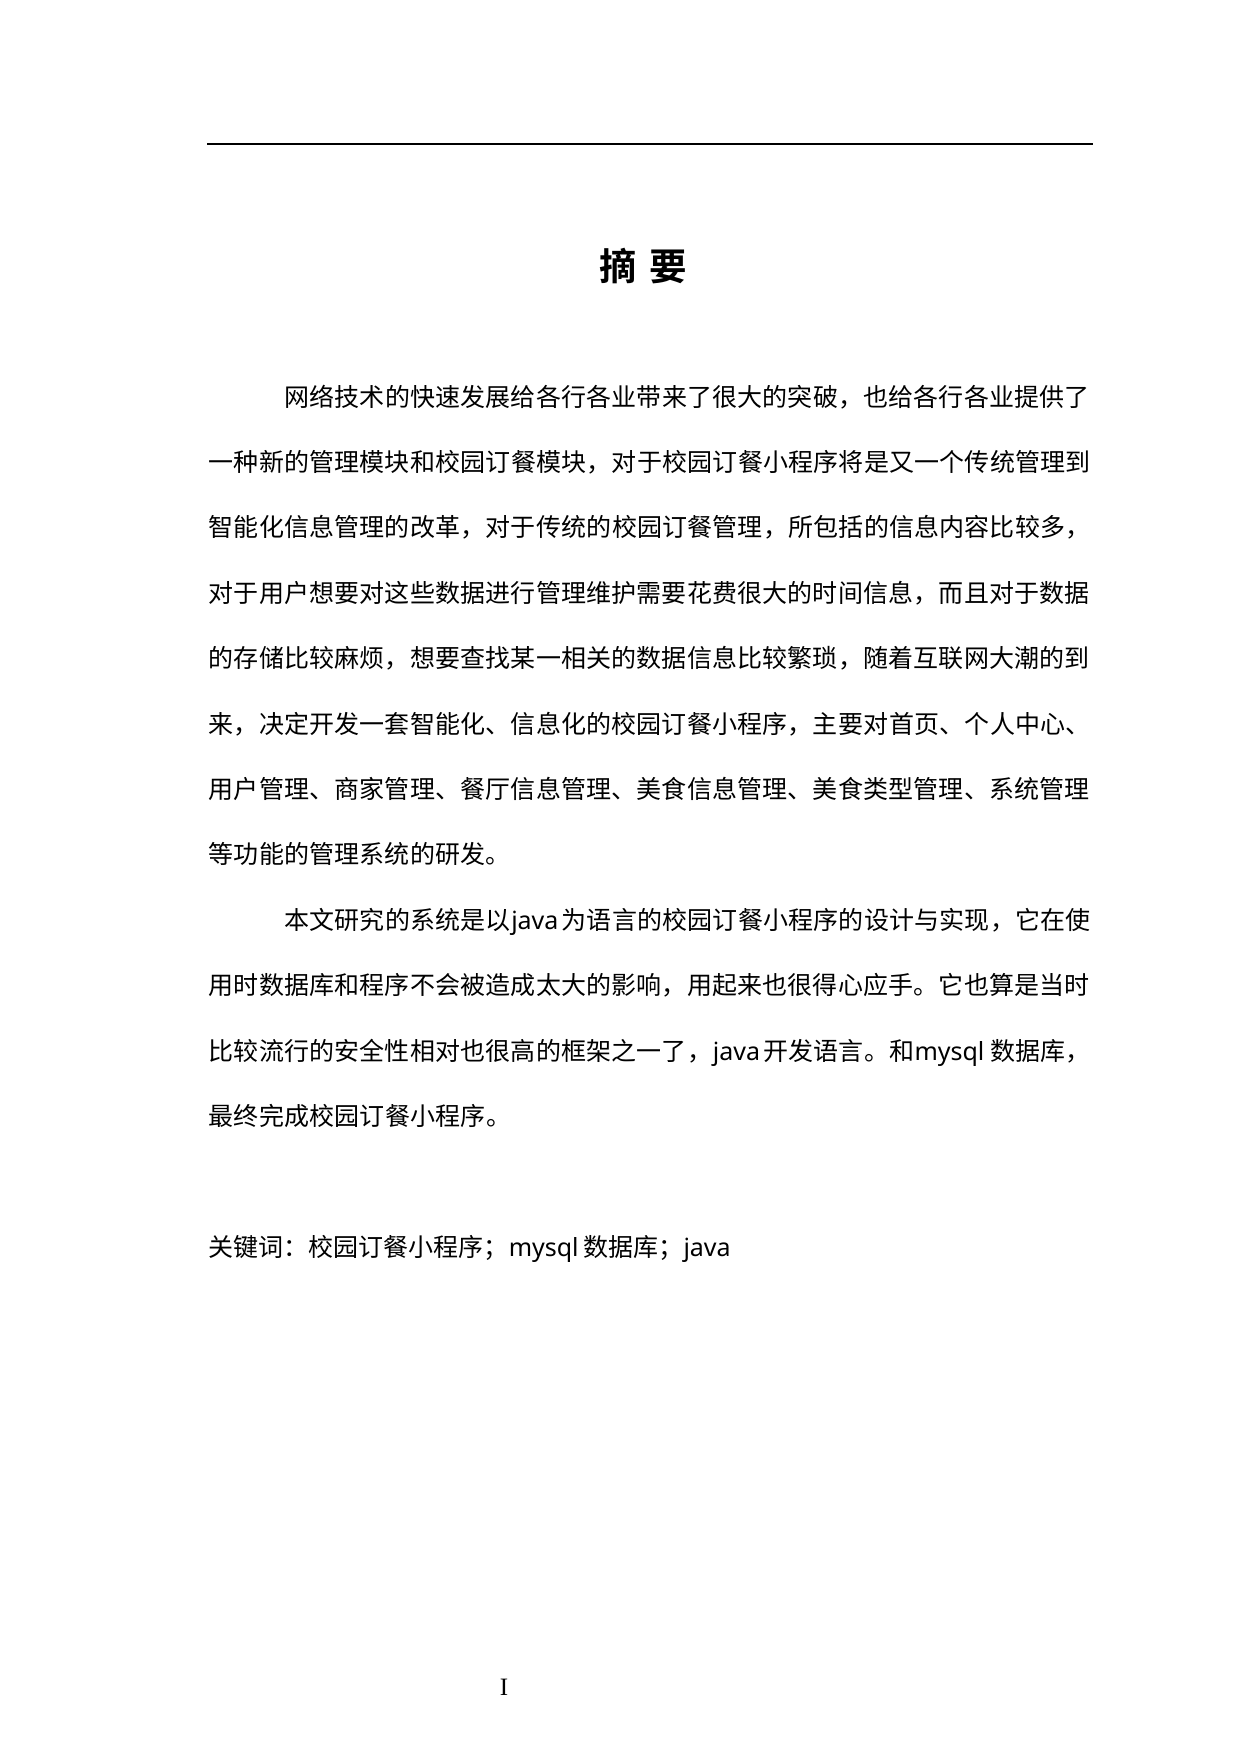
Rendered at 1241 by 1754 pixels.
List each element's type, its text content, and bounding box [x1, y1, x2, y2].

text 摘要 [208, 232, 1091, 297]
text 本文研究的系统是以java为语言的校园订餐小程序的设计与实现，它在使用时数据库和程序不会被造成太大的影响，用起来也很得心应手。它也算是当时比较流行的安全性相对也很高的框架之一了，java开发语言。和mysql数据库，最终完成校园订餐小程序。 [208, 886, 1091, 1147]
text 关键词：校园订餐小程序；mysql数据库；java [208, 1228, 1091, 1264]
text 网络技术的快速发展给各行各业带来了很大的突破，也给各行各业提供了一种新的管理模块和校园订餐模块，对于校园订餐小程序将是又一个传统管理到智能化信息管理的改革，对于传统的校园订餐管理，所包括的信息内容比较多，对于用户想要对这些数据进行管理维护需要花费很大的时间信息，而且对于数据的存储比较麻烦，想要查找某一相关的数据信息比较繁琐，随着互联网大潮的到来，决定开发一套智能化、信息化的校园订餐小程序，主要对首页、个人中心、用户管理、商家管理、餐厅信息管理、美食信息管理、美食类型管理、系统管理等功能的管理系统的研发。 [208, 362, 1091, 886]
